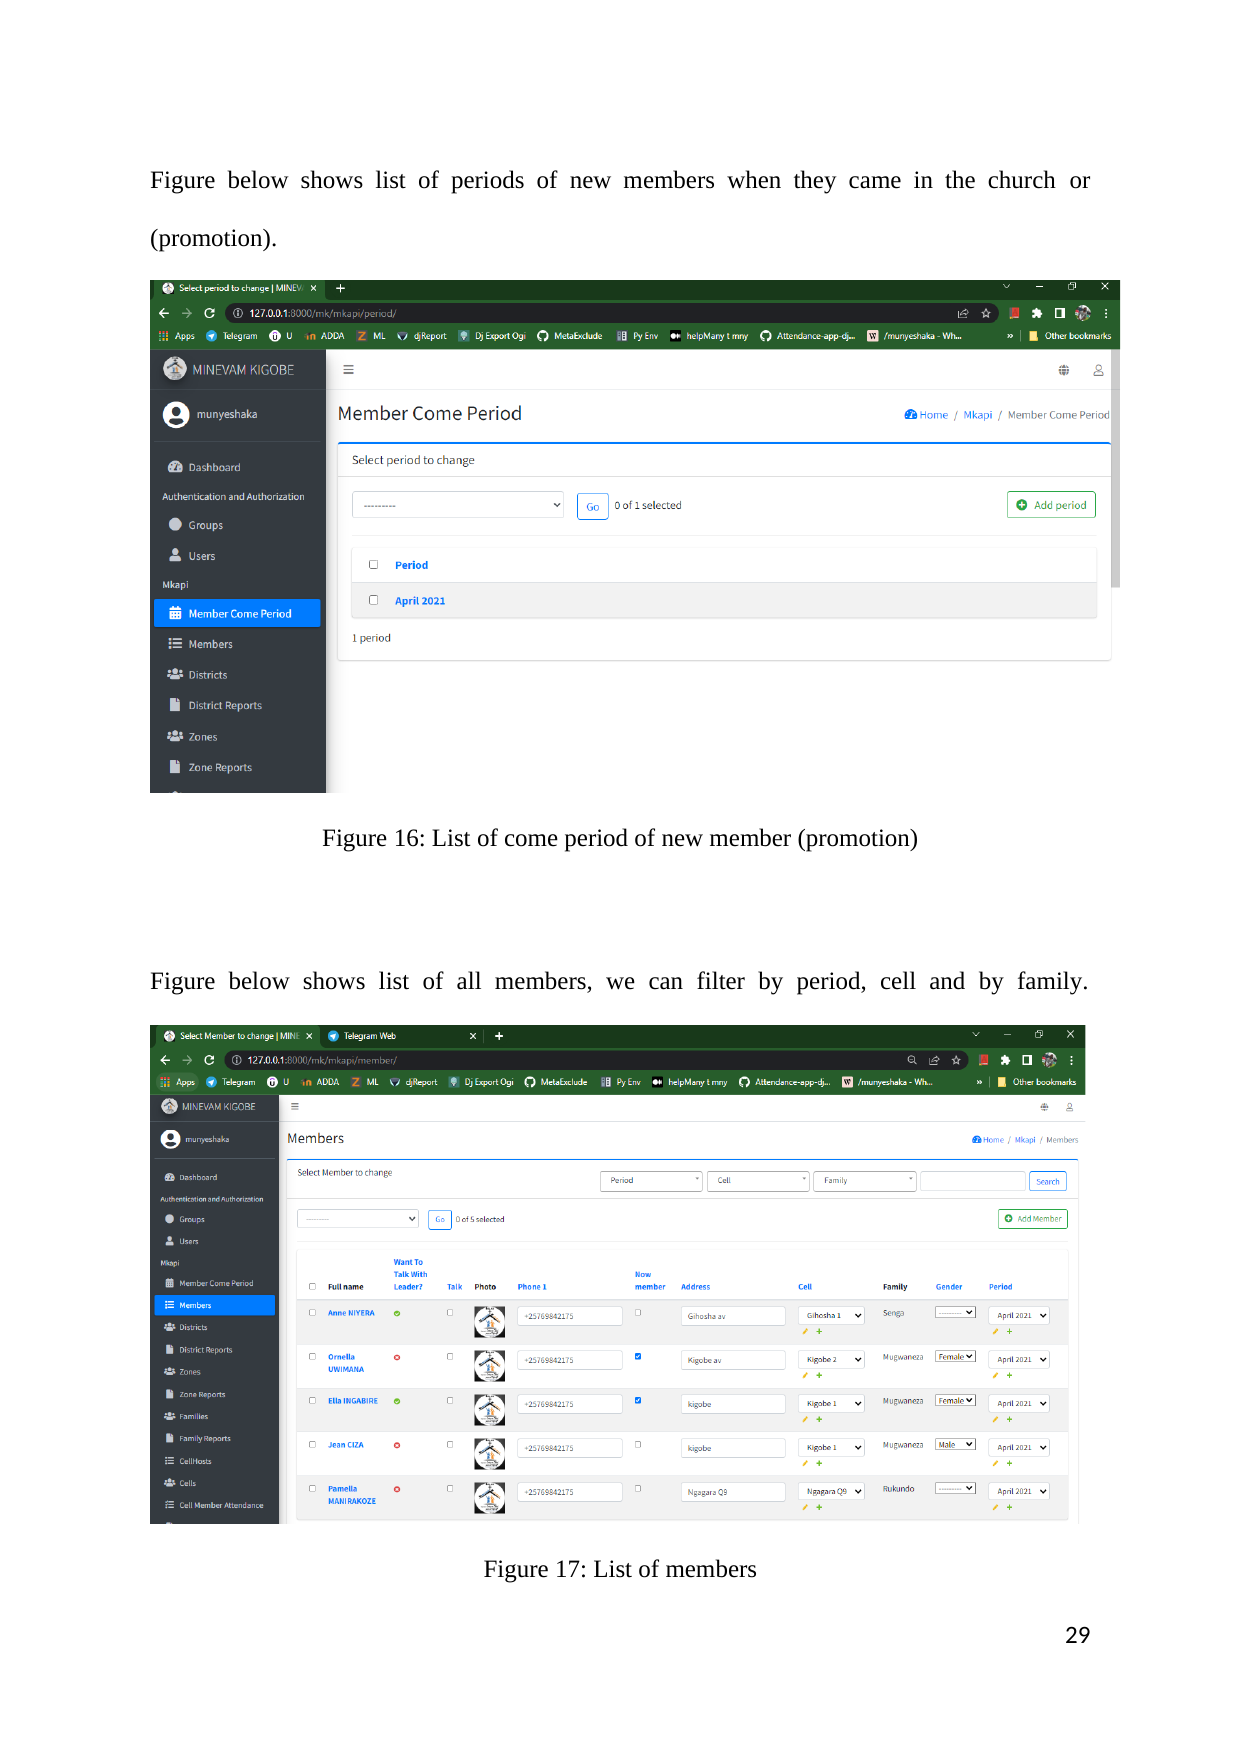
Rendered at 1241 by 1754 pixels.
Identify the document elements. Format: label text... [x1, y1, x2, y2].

picture [150, 1025, 1086, 1524]
picture [150, 280, 1121, 793]
text Figure 17: List of members [150, 1554, 1090, 1583]
text Figure 16: List of come period of new member (promotion) [150, 823, 1090, 852]
text Figure below shows list of periods of new members when they came in the church or (promotion). [150, 165, 1090, 252]
